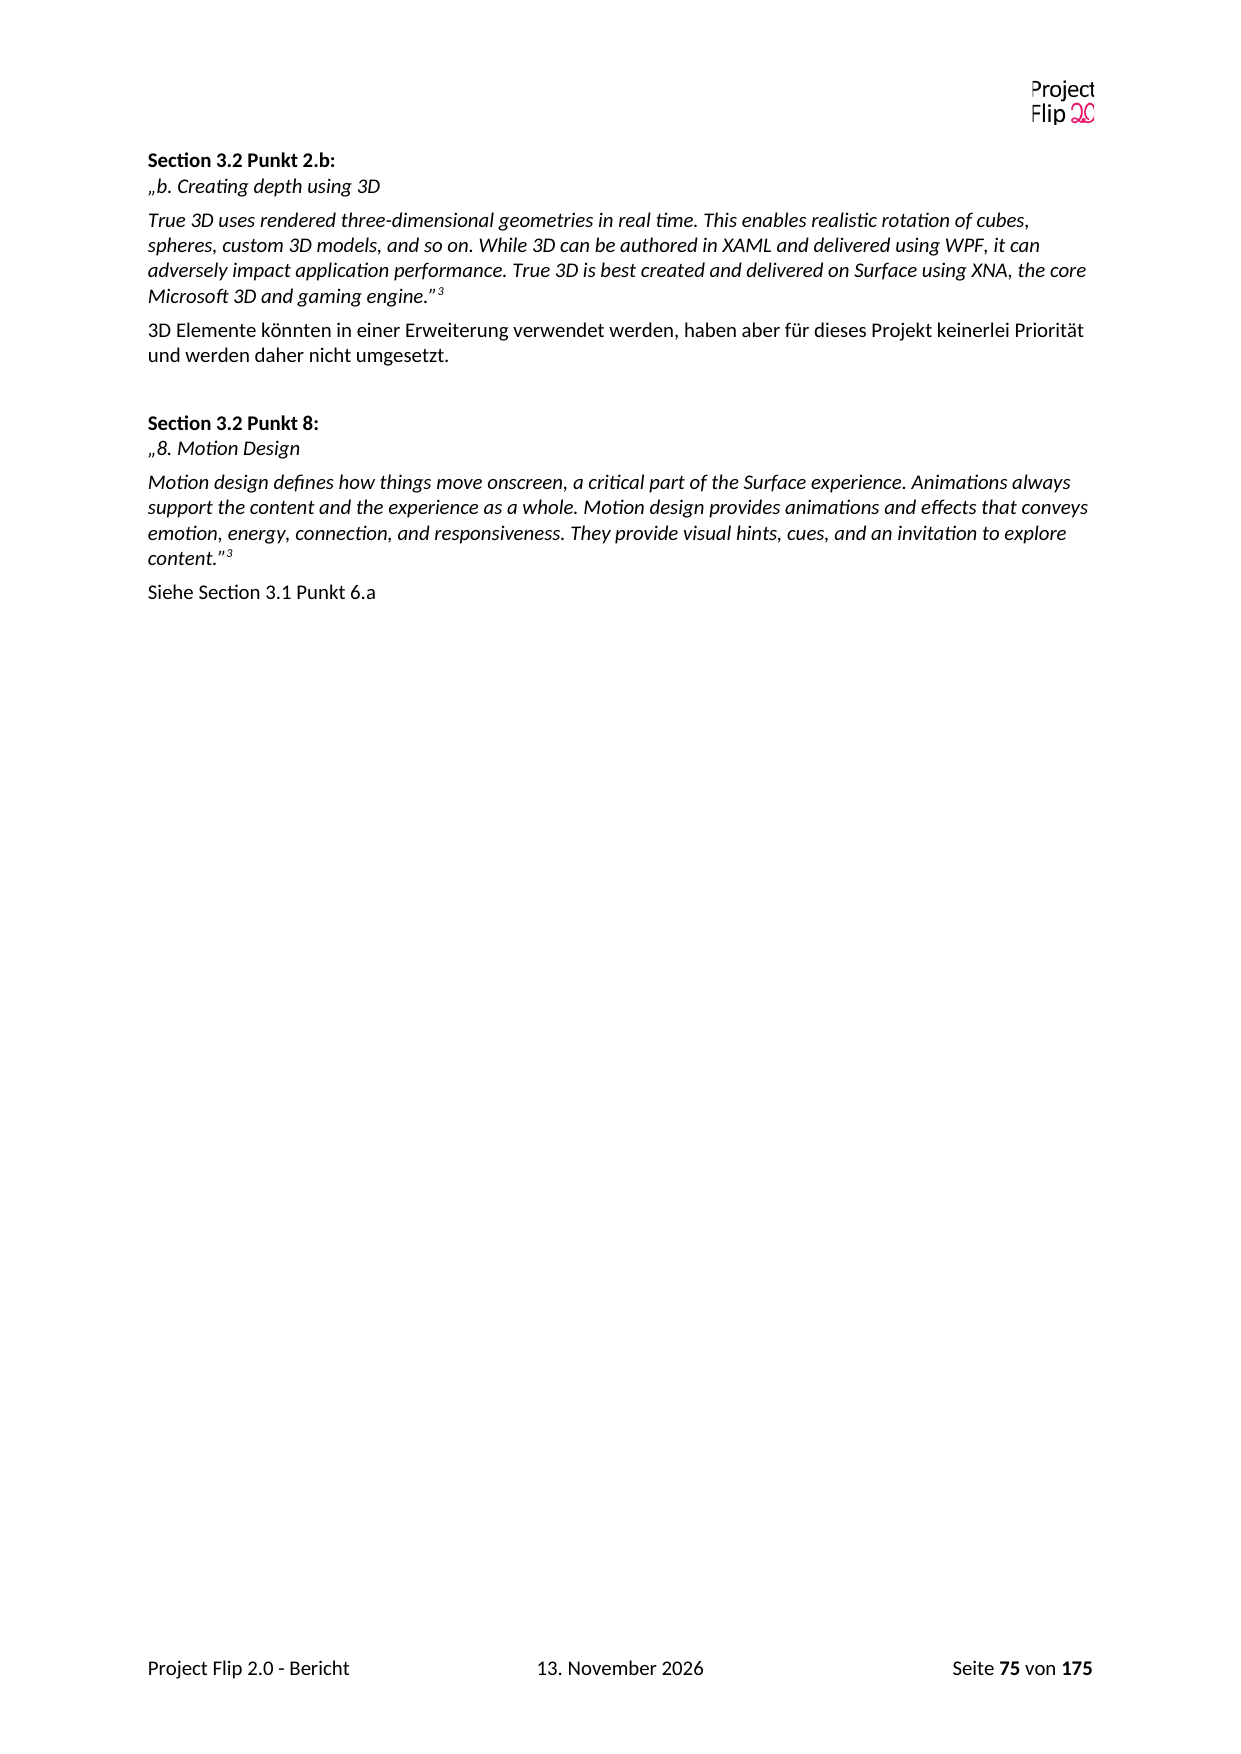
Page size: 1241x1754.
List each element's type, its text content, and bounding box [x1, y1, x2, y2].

text Motion design defines how things move onscreen, a critical part of the Surface experience. Animations always support the content and the experience as a whole. Motion design provides animations and effects that conveys emotion, energy, connection, and responsiveness. They provide visual hints, cues, and an invitation to explore content.”3 [148, 469, 1093, 571]
text True 3D uses rendered three-dimensional geometries in real time. This enables realistic rotation of cubes, spheres, custom 3D models, and so on. While 3D can be authored in XAML and delivered using WPF, it can adversely impact application performance. True 3D is best created and delivered on Surface using XNA, the core Microsoft 3D and gaming engine.”3 [148, 207, 1093, 308]
text Siehe Section 3.1 Punkt 6.a [148, 579, 1093, 604]
text 3D Elemente könnten in einer Erweiterung verwendet werden, haben aber für dieses Projekt keinerlei Priorität und werden daher nicht umgesetzt. [148, 317, 1093, 368]
text Section 3.2 Punkt 8: „8. Motion Design [148, 410, 1093, 461]
text Section 3.2 Punkt 2.b: „b. Creating depth using 3D [148, 148, 1093, 198]
picture [1081, 79, 1097, 124]
